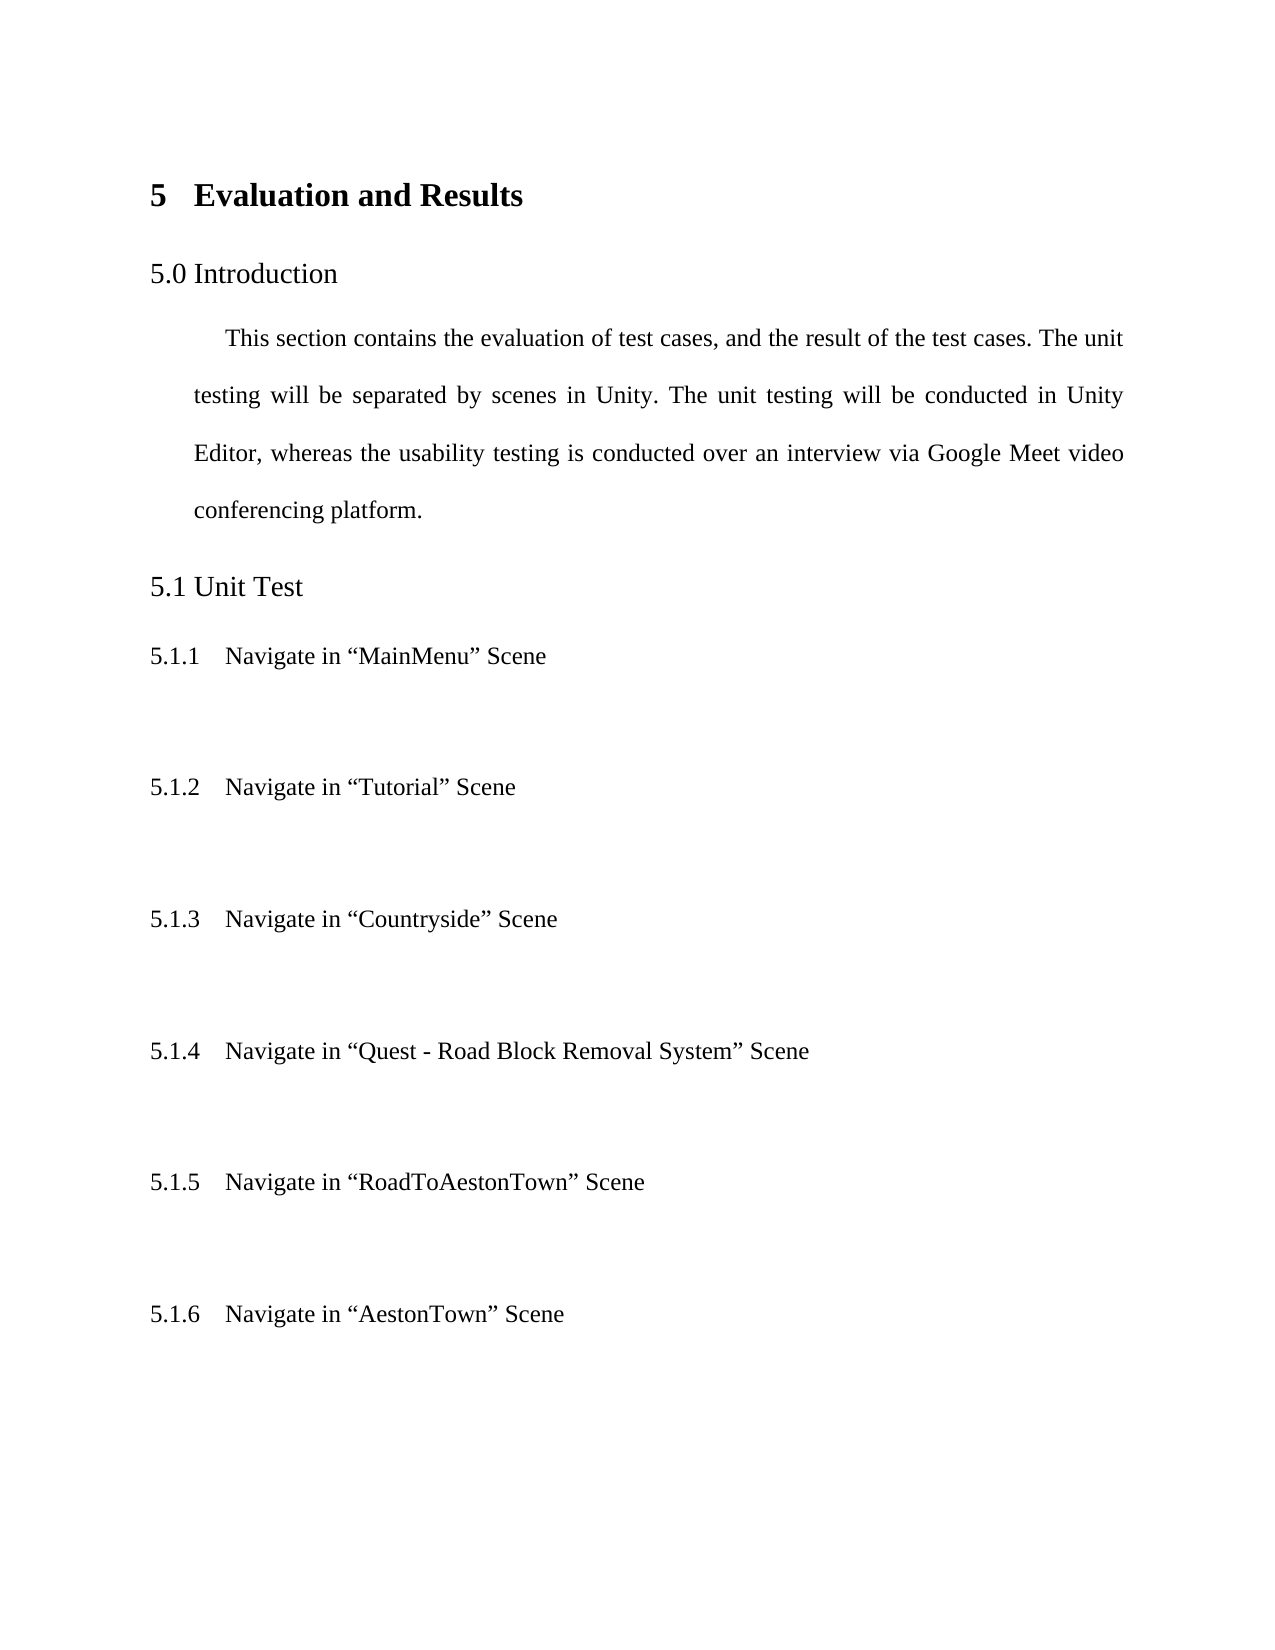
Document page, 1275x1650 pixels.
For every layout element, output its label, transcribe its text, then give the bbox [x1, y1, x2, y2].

subtitle Navigate in “RoadToAestonTown” Scene [150, 1167, 1125, 1196]
subtitle Navigate in “MainMenu” Scene [150, 641, 1125, 669]
subtitle Navigate in “AestonTown” Scene [150, 1299, 1125, 1328]
subtitle Evaluation and Results [150, 175, 1125, 213]
subtitle Navigate in “Quest - Road Block Removal System” Scene [150, 1036, 1125, 1064]
subtitle Unit Test [150, 569, 1125, 603]
subtitle Introduction [150, 256, 1125, 289]
text This section contains the evaluation of test cases, and the result of the test cases. The unit testing will be separated by scenes in Unity. The unit testing will be conducted in Unity Editor, whereas the usability testing is conducted over an interview via Google Meet video conferencing platform. [194, 323, 1125, 524]
subtitle Navigate in “Countryside” Scene [150, 904, 1125, 933]
subtitle Navigate in “Tutorial” Scene [150, 772, 1125, 801]
